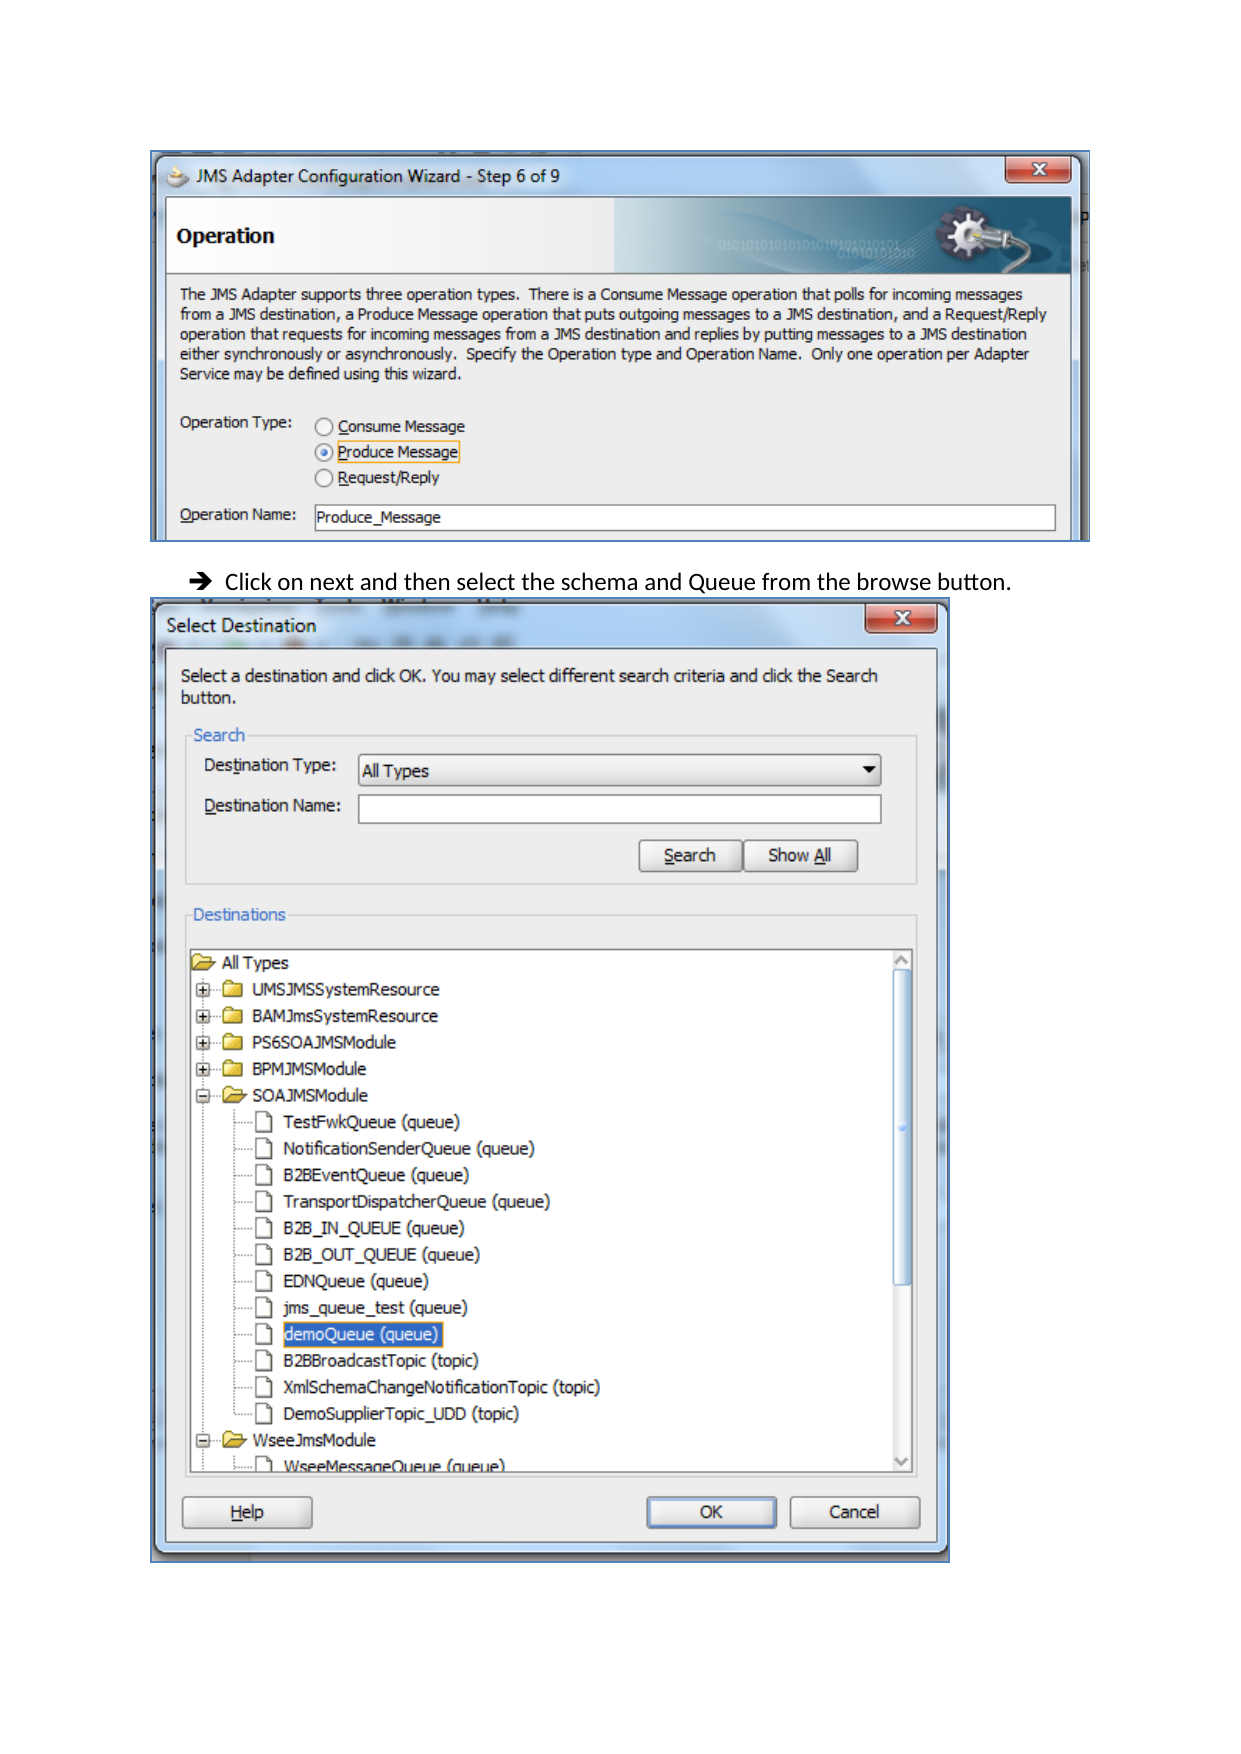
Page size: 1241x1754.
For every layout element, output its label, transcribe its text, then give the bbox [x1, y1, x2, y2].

picture [152, 599, 948, 1561]
list Click on next and then select the schema and Queue from the browse button. [187, 567, 1068, 597]
picture [152, 152, 1089, 540]
